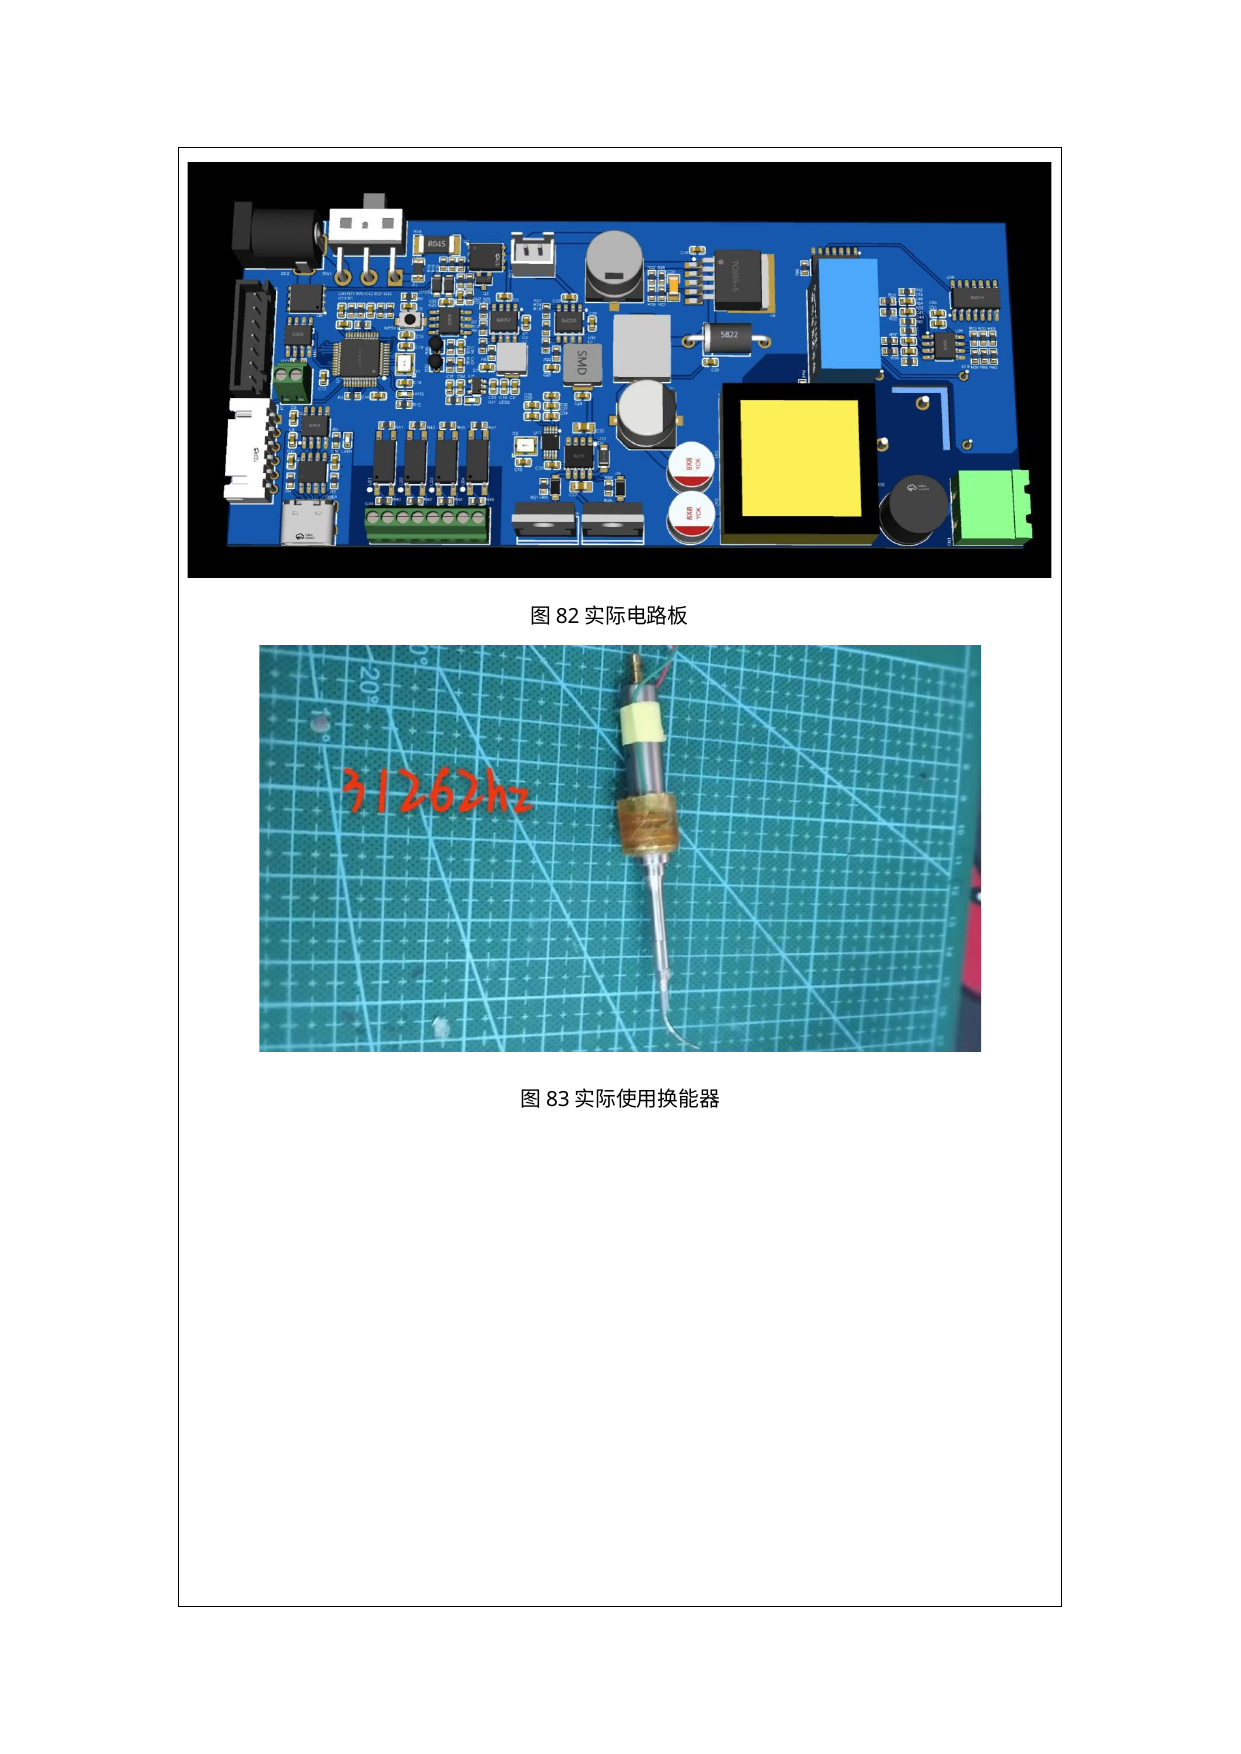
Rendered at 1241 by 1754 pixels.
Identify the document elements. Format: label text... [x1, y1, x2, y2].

text 图 83 实际使用换能器 [209, 1081, 1031, 1114]
text 图 82 实际电路板 [187, 598, 1031, 630]
picture [187, 162, 1052, 578]
picture [259, 645, 982, 1052]
